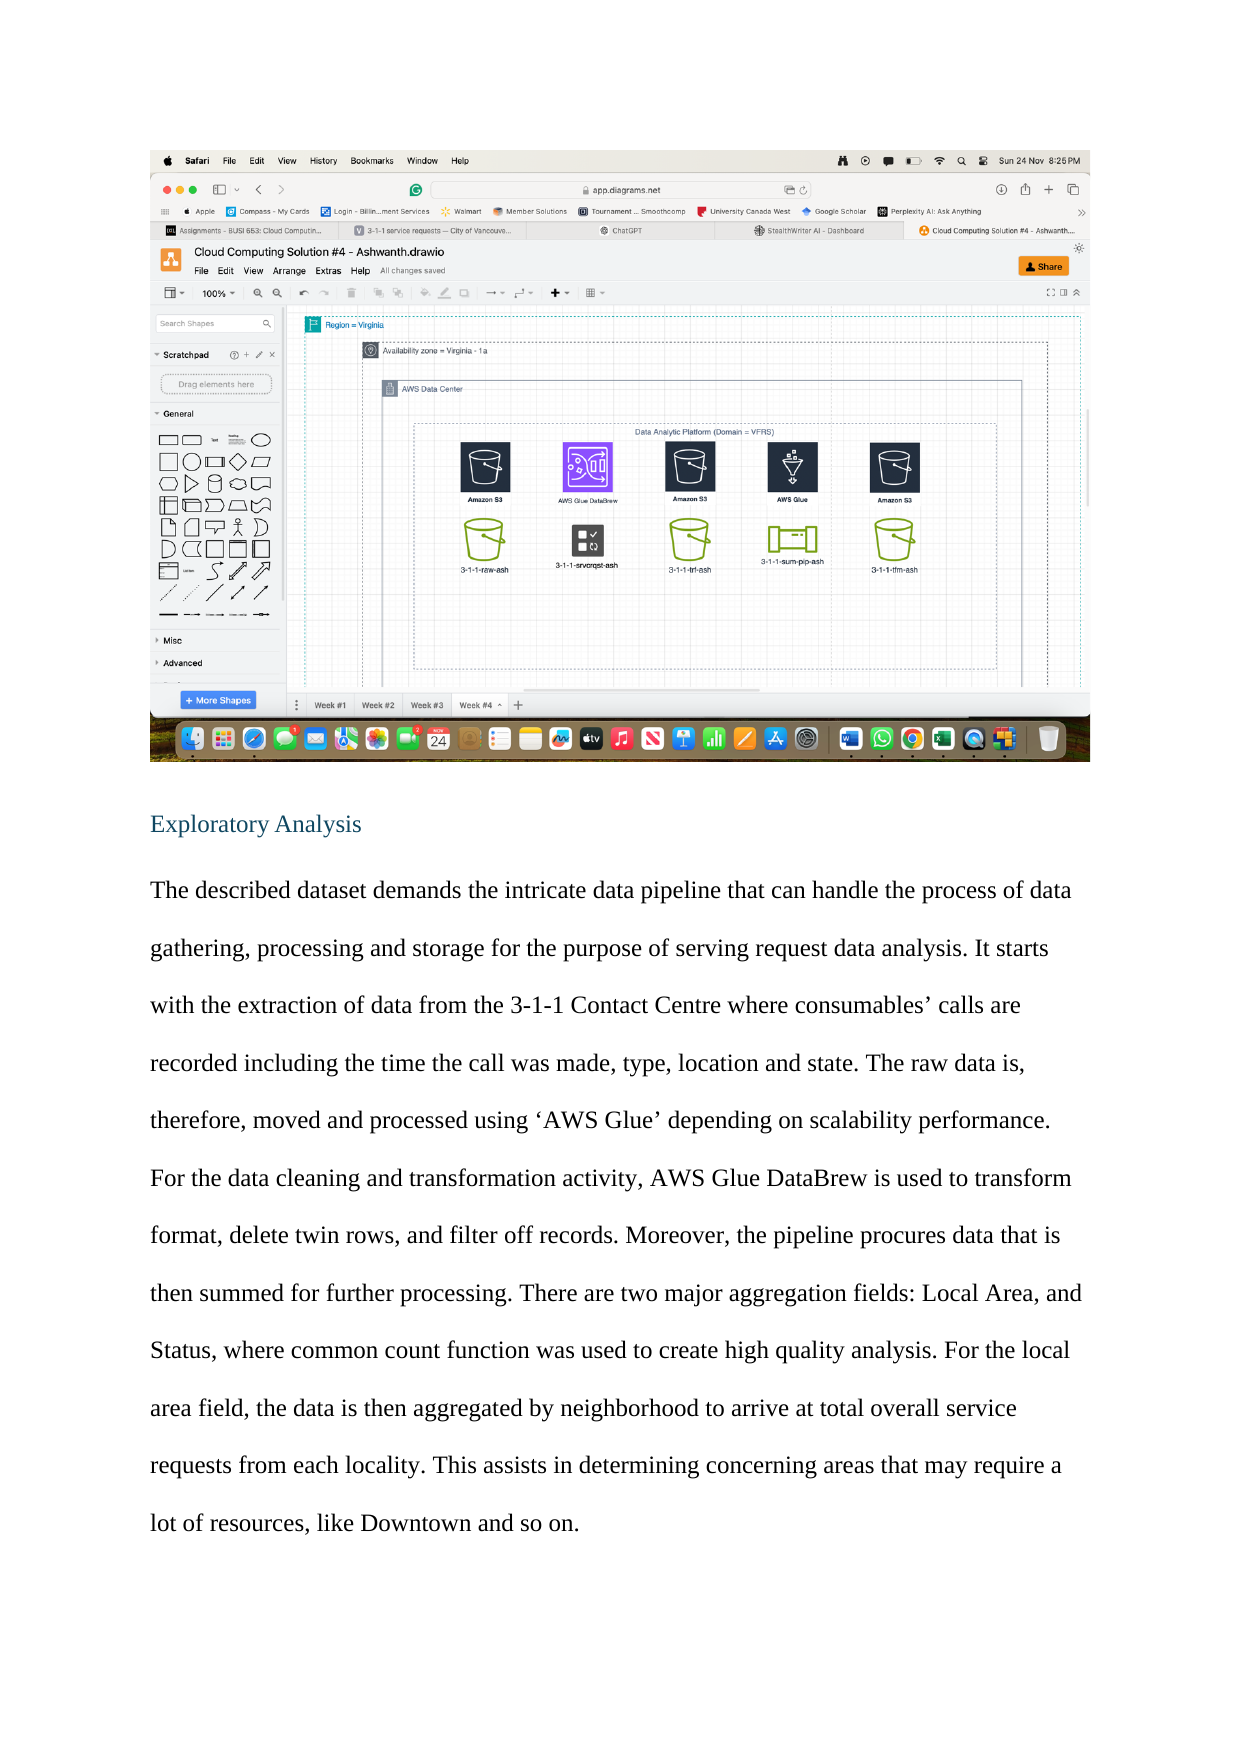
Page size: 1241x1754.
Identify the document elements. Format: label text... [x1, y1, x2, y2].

picture [150, 150, 1091, 762]
subtitle Exploratory Analysis [150, 809, 1090, 838]
text The described dataset demands the intricate data pipeline that can handle the process of data gathering, processing and storage for the purpose of serving request data analysis. It starts with the extraction of data from the 3-1-1 Contact Centre where consumables’ calls are recorded including the time the call was made, type, location and state. The raw data is, therefore, moved and processed using ‘AWS Glue’ depending on scalability performance. For the data cleaning and transformation activity, AWS Glue DataBrew is used to transform format, delete twin rows, and filter off records. Moreover, the pipeline procures data that is then summed for further processing. There are two major aggregation fields: Local Area, and Status, where common count function was used to create high quality analysis. For the local area field, the data is then aggregated by neighborhood to arrive at total overall service requests from each locality. This assists in determining concerning areas that may require a lot of resources, like Downtown and so on. [150, 875, 1090, 1536]
